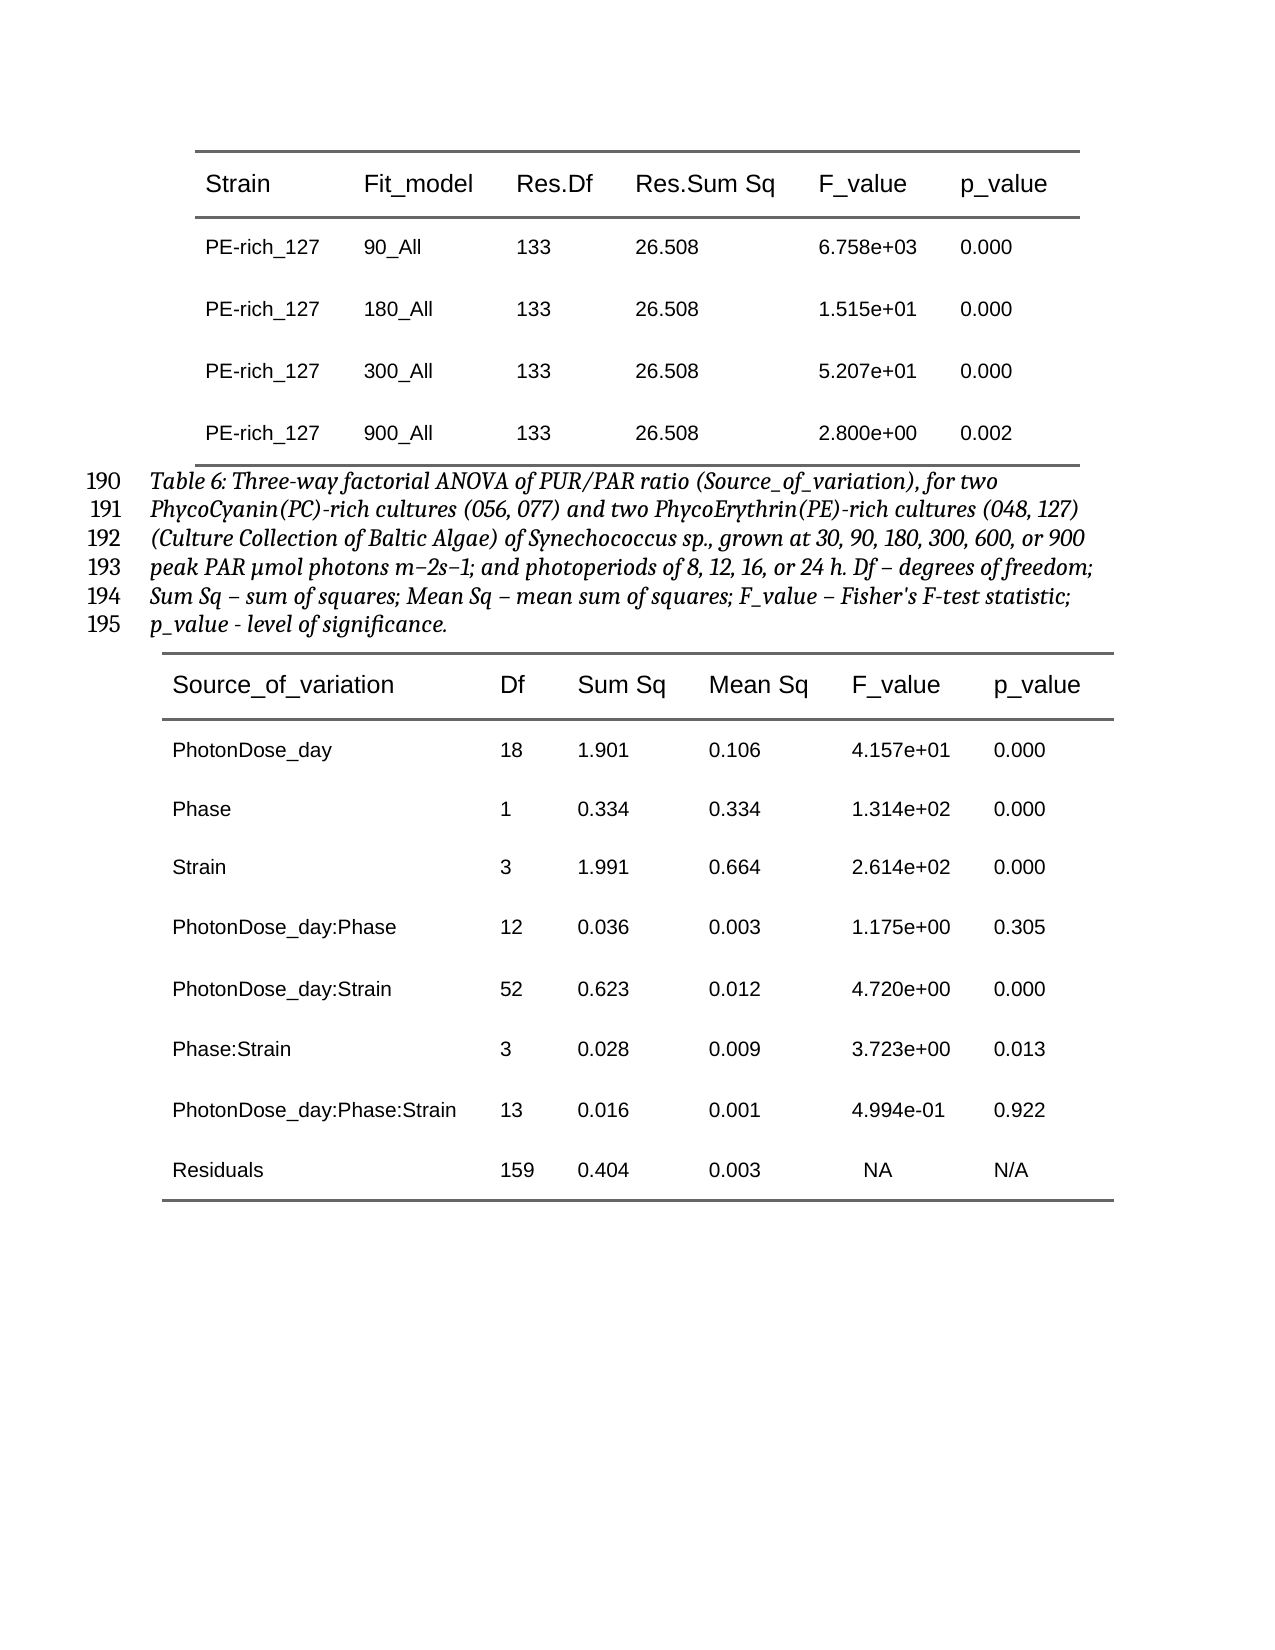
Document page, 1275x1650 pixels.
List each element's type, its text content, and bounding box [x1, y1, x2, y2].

table_cell 4.994e-01 [841, 1079, 983, 1141]
table_cell 90_All [353, 219, 506, 278]
table_cell 1.991 [567, 838, 698, 896]
table_cell Phase:Strain [162, 1020, 489, 1078]
table_cell Strain [162, 838, 489, 896]
table_cell 900_All [353, 402, 506, 463]
table_cell PhotonDose_day:Phase [162, 896, 489, 958]
table_cell 0.000 [950, 278, 1080, 340]
table_header Fit_model [353, 153, 506, 216]
table_cell 0.404 [567, 1141, 698, 1199]
table_cell 5.207e+01 [808, 340, 950, 402]
table_cell 4.720e+00 [841, 958, 983, 1020]
table_header Res.Sum Sq [625, 153, 808, 216]
table_cell PhotonDose_day [162, 721, 489, 779]
table_cell 133 [506, 219, 625, 278]
table_cell 26.508 [625, 219, 808, 278]
table_cell 0.000 [983, 838, 1113, 896]
table_cell 0.106 [698, 721, 841, 779]
table_cell 0.028 [567, 1020, 698, 1078]
table_cell 12 [489, 896, 567, 958]
table_cell Residuals [162, 1141, 489, 1199]
table_cell 0.623 [567, 958, 698, 1020]
table_cell 0.009 [698, 1020, 841, 1078]
text Table 6: Three-way factorial ANOVA of PUR/PAR ratio (Source_of_variation), for two PhycoCyanin(PC)-rich cultures (056, 077) and two PhycoErythrin(PE)-rich cultures (048, 127) (Culture Collection of Baltic Algae) of Synechococcus sp., grown at 30, 90, 180, 300, 600, or 900 peak PAR µmol photons m−2s−1; and photoperiods of 8, 12, 16, or 24 h. Df – degrees of freedom; Sum Sq – sum of squares; Mean Sq – mean sum of squares; F_value – Fisher's F-test statistic; p_value - level of significance. [150, 467, 1125, 639]
table_cell 26.508 [625, 278, 808, 340]
table_cell 3 [489, 1020, 567, 1078]
table_cell 1.175e+00 [841, 896, 983, 958]
table_cell 0.922 [983, 1079, 1113, 1141]
table_header p_value [950, 153, 1080, 216]
table_cell 0.305 [983, 896, 1113, 958]
table_cell 0.012 [698, 958, 841, 1020]
table_header Df [489, 655, 567, 717]
table_cell 18 [489, 721, 567, 779]
table_header Res.Df [506, 153, 625, 216]
table_header F_value [808, 153, 950, 216]
table_cell 52 [489, 958, 567, 1020]
table_cell NA [841, 1141, 983, 1199]
table_cell 2.614e+02 [841, 838, 983, 896]
table_cell 26.508 [625, 402, 808, 463]
table_cell 0.664 [698, 838, 841, 896]
table_cell 13 [489, 1079, 567, 1141]
table_cell 133 [506, 402, 625, 463]
table_cell 0.334 [567, 780, 698, 838]
table_cell 4.157e+01 [841, 721, 983, 779]
table_header p_value [983, 655, 1113, 717]
table_cell 0.003 [698, 896, 841, 958]
table_cell 0.003 [698, 1141, 841, 1199]
table_cell PhotonDose_day:Phase:Strain [162, 1079, 489, 1141]
table_cell 0.036 [567, 896, 698, 958]
table_cell 133 [506, 340, 625, 402]
table_cell 2.800e+00 [808, 402, 950, 463]
table_cell 3.723e+00 [841, 1020, 983, 1078]
table_cell 133 [506, 278, 625, 340]
table_cell 0.000 [983, 780, 1113, 838]
table_cell 0.000 [950, 219, 1080, 278]
table_cell PhotonDose_day:Strain [162, 958, 489, 1020]
table_cell 0.000 [983, 958, 1113, 1020]
table_cell 0.334 [698, 780, 841, 838]
table_cell 1.901 [567, 721, 698, 779]
table_cell N/A [983, 1141, 1113, 1199]
table_cell 0.002 [950, 402, 1080, 463]
table_cell Phase [162, 780, 489, 838]
table_header Source_of_variation [162, 655, 489, 717]
table_cell 0.000 [950, 340, 1080, 402]
table_cell 180_All [353, 278, 506, 340]
table_cell PE-rich_127 [195, 340, 353, 402]
table_cell PE-rich_127 [195, 219, 353, 278]
table_cell 1.314e+02 [841, 780, 983, 838]
table_header Sum Sq [567, 655, 698, 717]
table_cell 1.515e+01 [808, 278, 950, 340]
table_cell PE-rich_127 [195, 278, 353, 340]
table_cell 1 [489, 780, 567, 838]
table_header Mean Sq [698, 655, 841, 717]
table_cell 0.016 [567, 1079, 698, 1141]
table_cell PE-rich_127 [195, 402, 353, 463]
table_cell 3 [489, 838, 567, 896]
table_cell 159 [489, 1141, 567, 1199]
table_cell 0.000 [983, 721, 1113, 779]
table_header Strain [195, 153, 353, 216]
table_cell 26.508 [625, 340, 808, 402]
table_header F_value [841, 655, 983, 717]
table_cell 0.001 [698, 1079, 841, 1141]
table_cell 0.013 [983, 1020, 1113, 1078]
table_cell 300_All [353, 340, 506, 402]
table_cell 6.758e+03 [808, 219, 950, 278]
